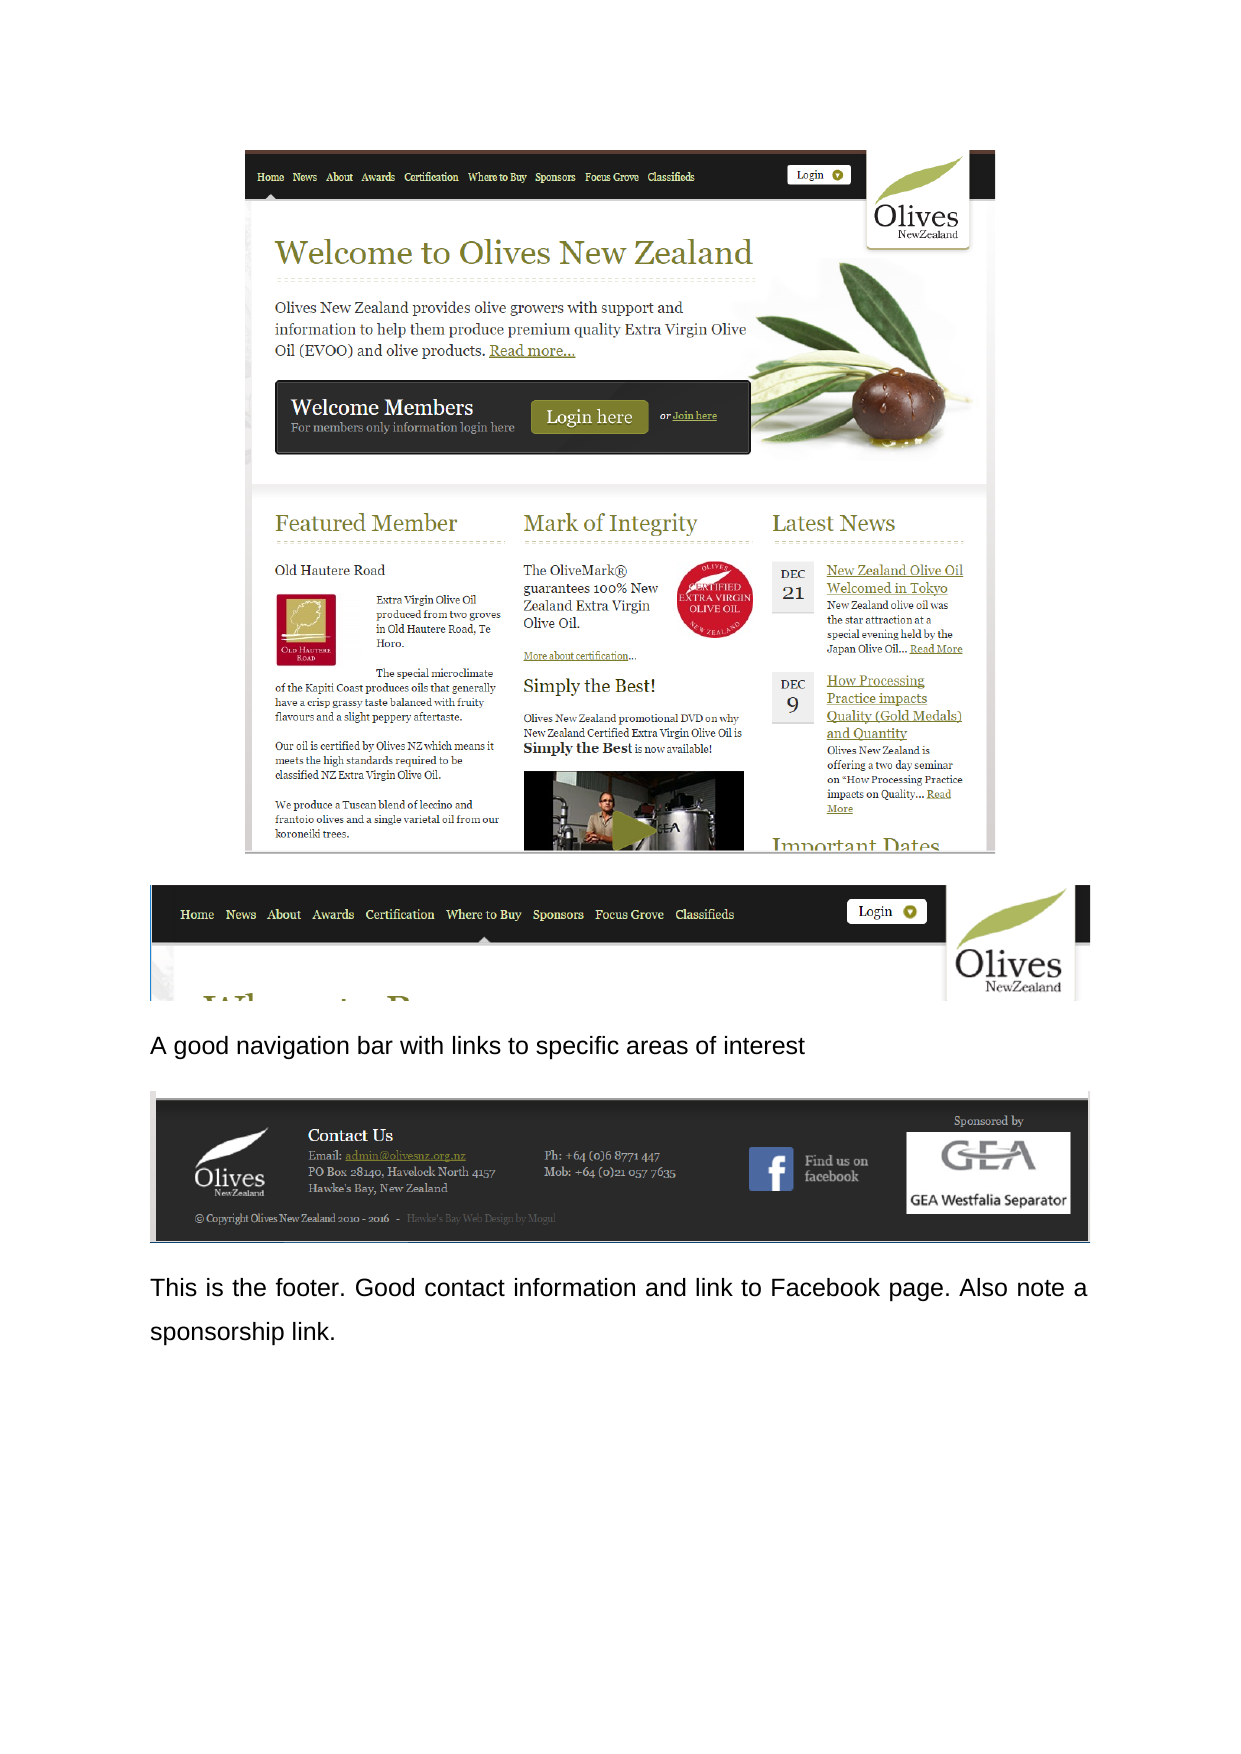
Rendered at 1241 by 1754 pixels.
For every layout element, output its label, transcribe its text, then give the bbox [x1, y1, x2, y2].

text A good navigation bar with links to specific areas of interest [150, 1031, 1090, 1060]
picture [150, 885, 1091, 1001]
text This is the footer. Good contact information and link to Facebook page. Also note a sponsorship link. [150, 1273, 1090, 1345]
picture [245, 150, 995, 854]
picture [150, 1091, 1091, 1243]
